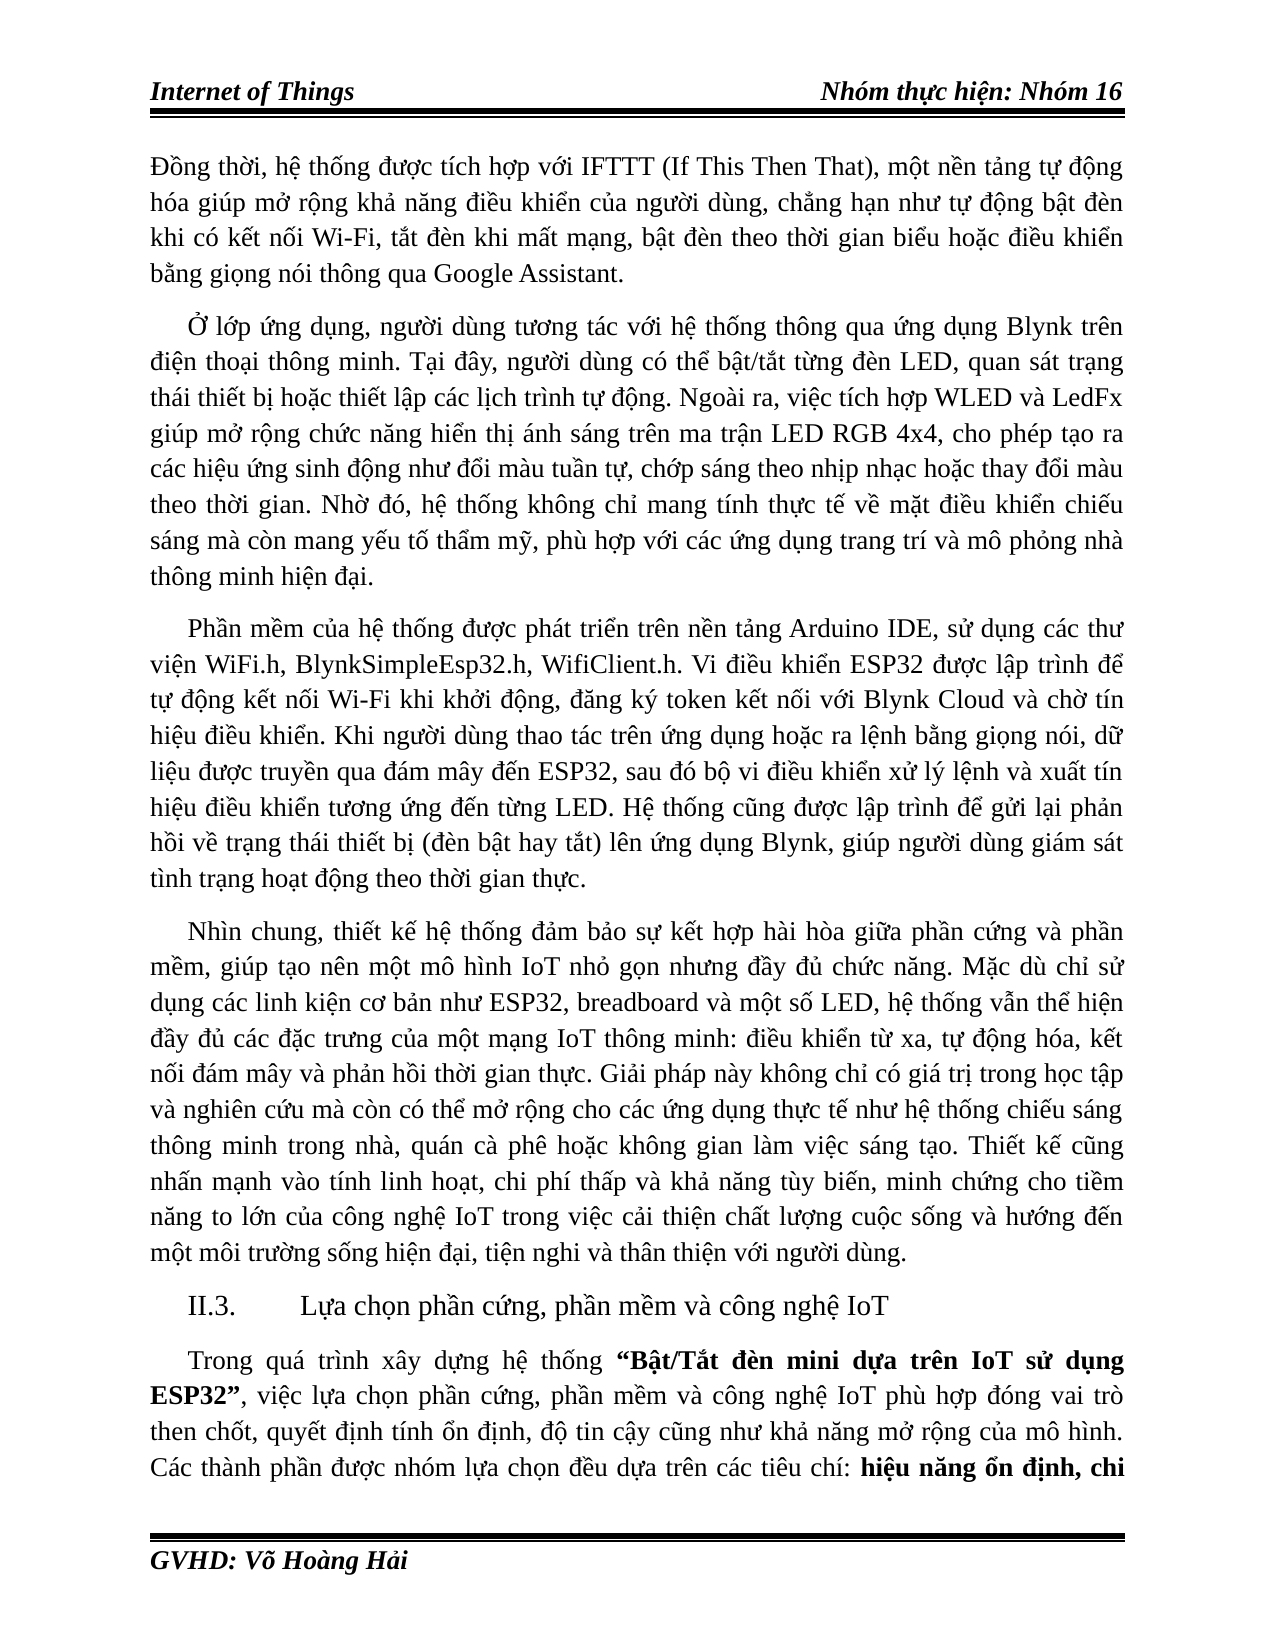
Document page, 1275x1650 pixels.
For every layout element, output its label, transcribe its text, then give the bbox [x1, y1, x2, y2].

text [150, 1344, 1125, 1482]
text Phần mềm của hệ thống được phát triển trên nền tảng Arduino IDE, sử dụng các thư viện WiFi.h, BlynkSimpleEsp32.h, WifiClient.h. Vi điều khiển ESP32 được lập trình để tự động kết nối Wi-Fi khi khởi động, đăng ký token kết nối với Blynk Cloud và chờ tín hiệu điều khiển. Khi người dùng thao tác trên ứng dụng hoặc ra lệnh bằng giọng nói, dữ liệu được truyền qua đám mây đến ESP32, sau đó bộ vi điều khiển xử lý lệnh và xuất tín hiệu điều khiển tương ứng đến từng LED. Hệ thống cũng được lập trình để gửi lại phản hồi về trạng thái thiết bị (đèn bật hay tắt) lên ứng dụng Blynk, giúp người dùng giám sát tình trạng hoạt động theo thời gian thực. [150, 612, 1125, 893]
text Ở lớp ứng dụng, người dùng tương tác với hệ thống thông qua ứng dụng Blynk trên điện thoại thông minh. Tại đây, người dùng có thể bật/tắt từng đèn LED, quan sát trạng thái thiết bị hoặc thiết lập các lịch trình tự động. Ngoài ra, việc tích hợp WLED và LedFx giúp mở rộng chức năng hiển thị ánh sáng trên ma trận LED RGB 4x4, cho phép tạo ra các hiệu ứng sinh động như đổi màu tuần tự, chớp sáng theo nhịp nhạc hoặc thay đổi màu theo thời gian. Nhờ đó, hệ thống không chỉ mang tính thực tế về mặt điều khiển chiếu sáng mà còn mang yếu tố thẩm mỹ, phù hợp với các ứng dụng trang trí và mô phỏng nhà thông minh hiện đại. [150, 309, 1125, 591]
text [150, 150, 1125, 288]
text Nhìn chung, thiết kế hệ thống đảm bảo sự kết hợp hài hòa giữa phần cứng và phần mềm, giúp tạo nên một mô hình IoT nhỏ gọn nhưng đầy đủ chức năng. Mặc dù chỉ sử dụng các linh kiện cơ bản như ESP32, breadboard và một số LED, hệ thống vẫn thể hiện đầy đủ các đặc trưng của một mạng IoT thông minh: điều khiển từ xa, tự động hóa, kết nối đám mây và phản hồi thời gian thực. Giải pháp này không chỉ có giá trị trong học tập và nghiên cứu mà còn có thể mở rộng cho các ứng dụng thực tế như hệ thống chiếu sáng thông minh trong nhà, quán cà phê hoặc không gian làm việc sáng tạo. Thiết kế cũng nhấn mạnh vào tính linh hoạt, chi phí thấp và khả năng tùy biến, minh chứng cho tiềm năng to lớn của công nghệ IoT trong việc cải thiện chất lượng cuộc sống và hướng đến một môi trường sống hiện đại, tiện nghi và thân thiện với người dùng. [150, 914, 1125, 1267]
list Lựa chọn phần cứng, phần mềm và công nghệ IoT [187, 1288, 1125, 1322]
